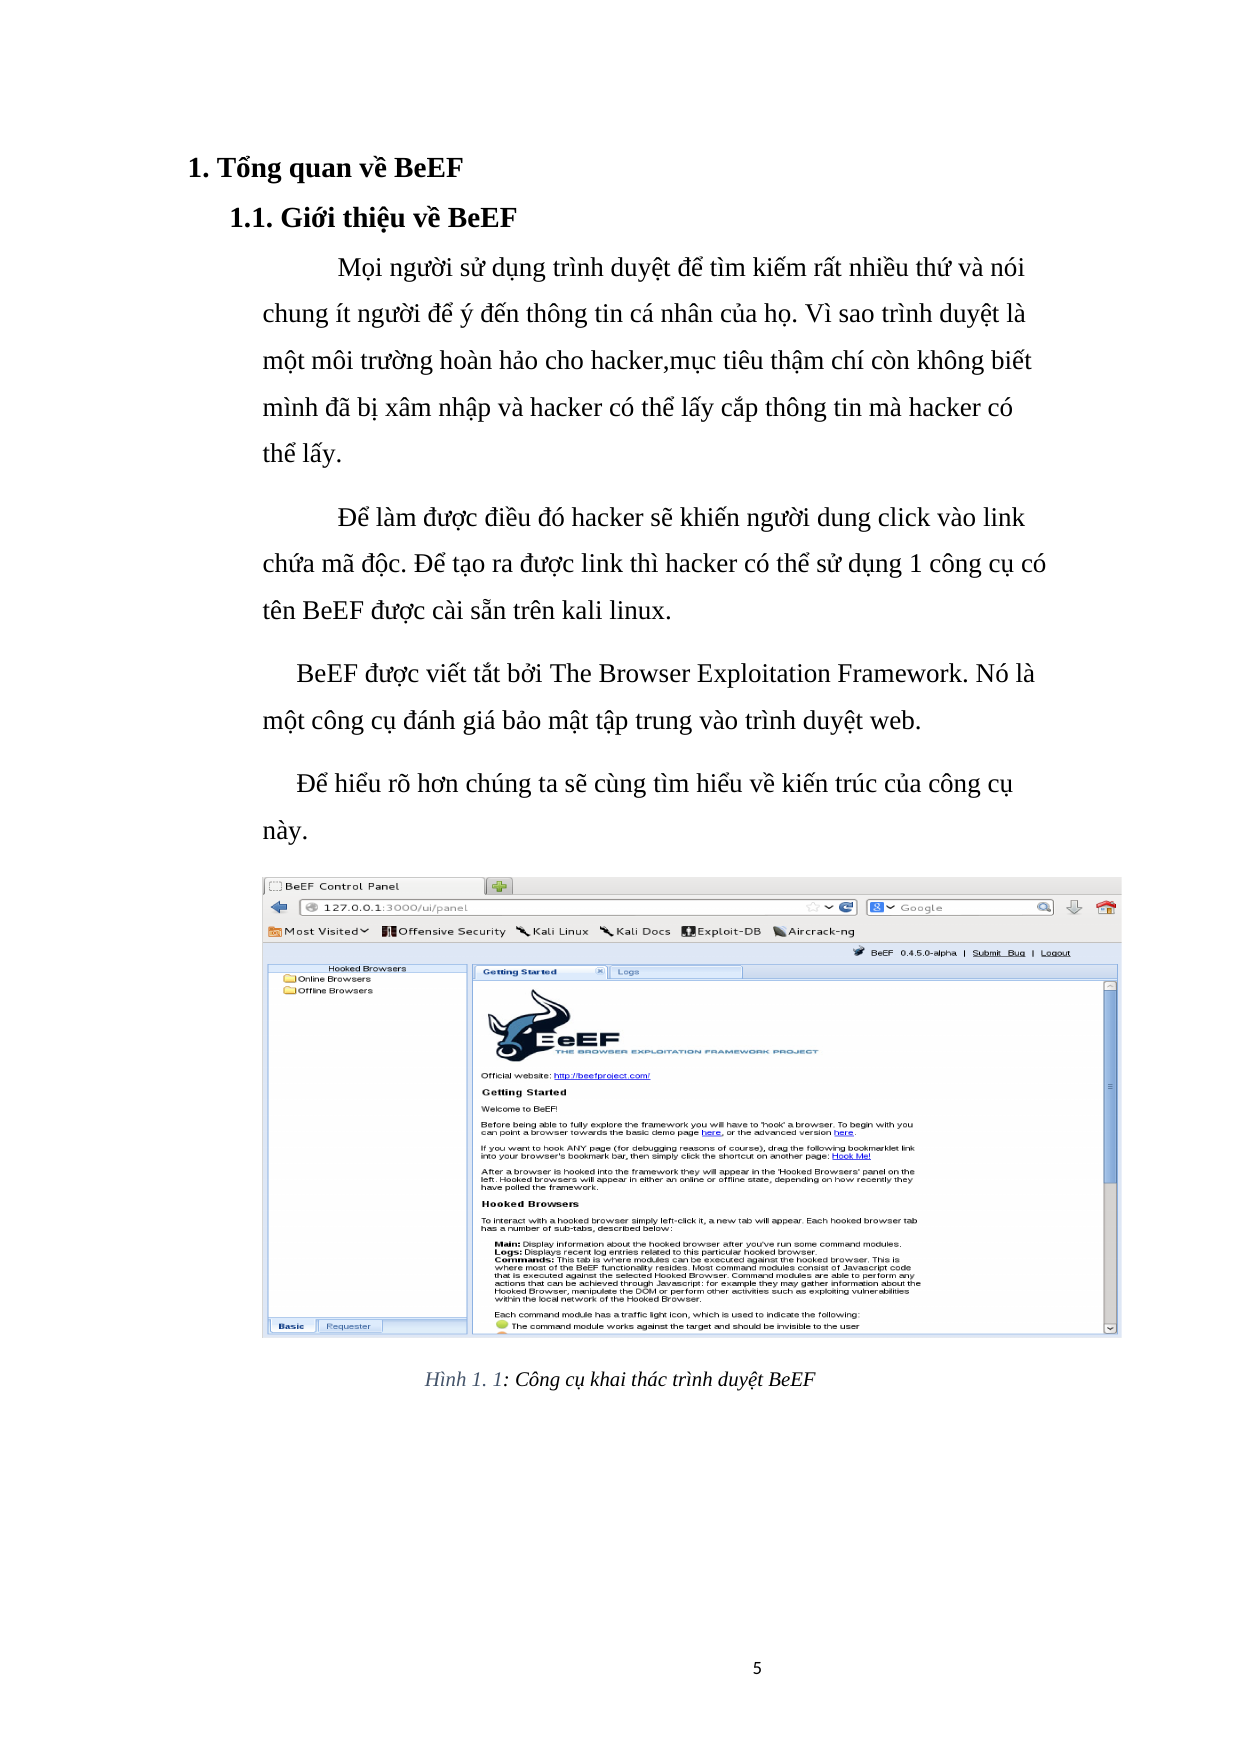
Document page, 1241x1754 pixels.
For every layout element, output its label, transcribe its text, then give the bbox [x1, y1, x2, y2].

text Để hiểu rõ hơn chúng ta sẽ cùng tìm hiểu về kiến trúc của công cụ này. [262, 767, 1053, 845]
list Giới thiệu về BeEF [229, 200, 1053, 234]
text Để làm được điều đó hacker sẽ khiến người dung click vào link chứa mã độc. Để tạo ra được link thì hacker có thể sử dụng 1 công cụ có tên BeEF được cài sẵn trên kali linux. [262, 501, 1053, 625]
text BeEF được viết tắt bởi The Browser Exploitation Framework. Nó là một công cụ đánh giá bảo mật tập trung vào trình duyệt web. [262, 657, 1053, 735]
text Mọi người sử dụng trình duyệt để tìm kiếm rất nhiều thứ và nói chung ít người để ý đến thông tin cá nhân của họ. Vì sao trình duyệt là một môi trường hoàn hảo cho hacker,mục tiêu thậm chí còn không biết mình đã bị xâm nhập và hacker có thể lấy cắp thông tin mà hacker có thể lấy. [262, 251, 1053, 468]
list Tổng quan về BeEF [187, 150, 1053, 183]
text Hình 1. 1: Công cụ khai thác trình duyệt BeEF [187, 1367, 1053, 1391]
picture [262, 877, 1122, 1338]
